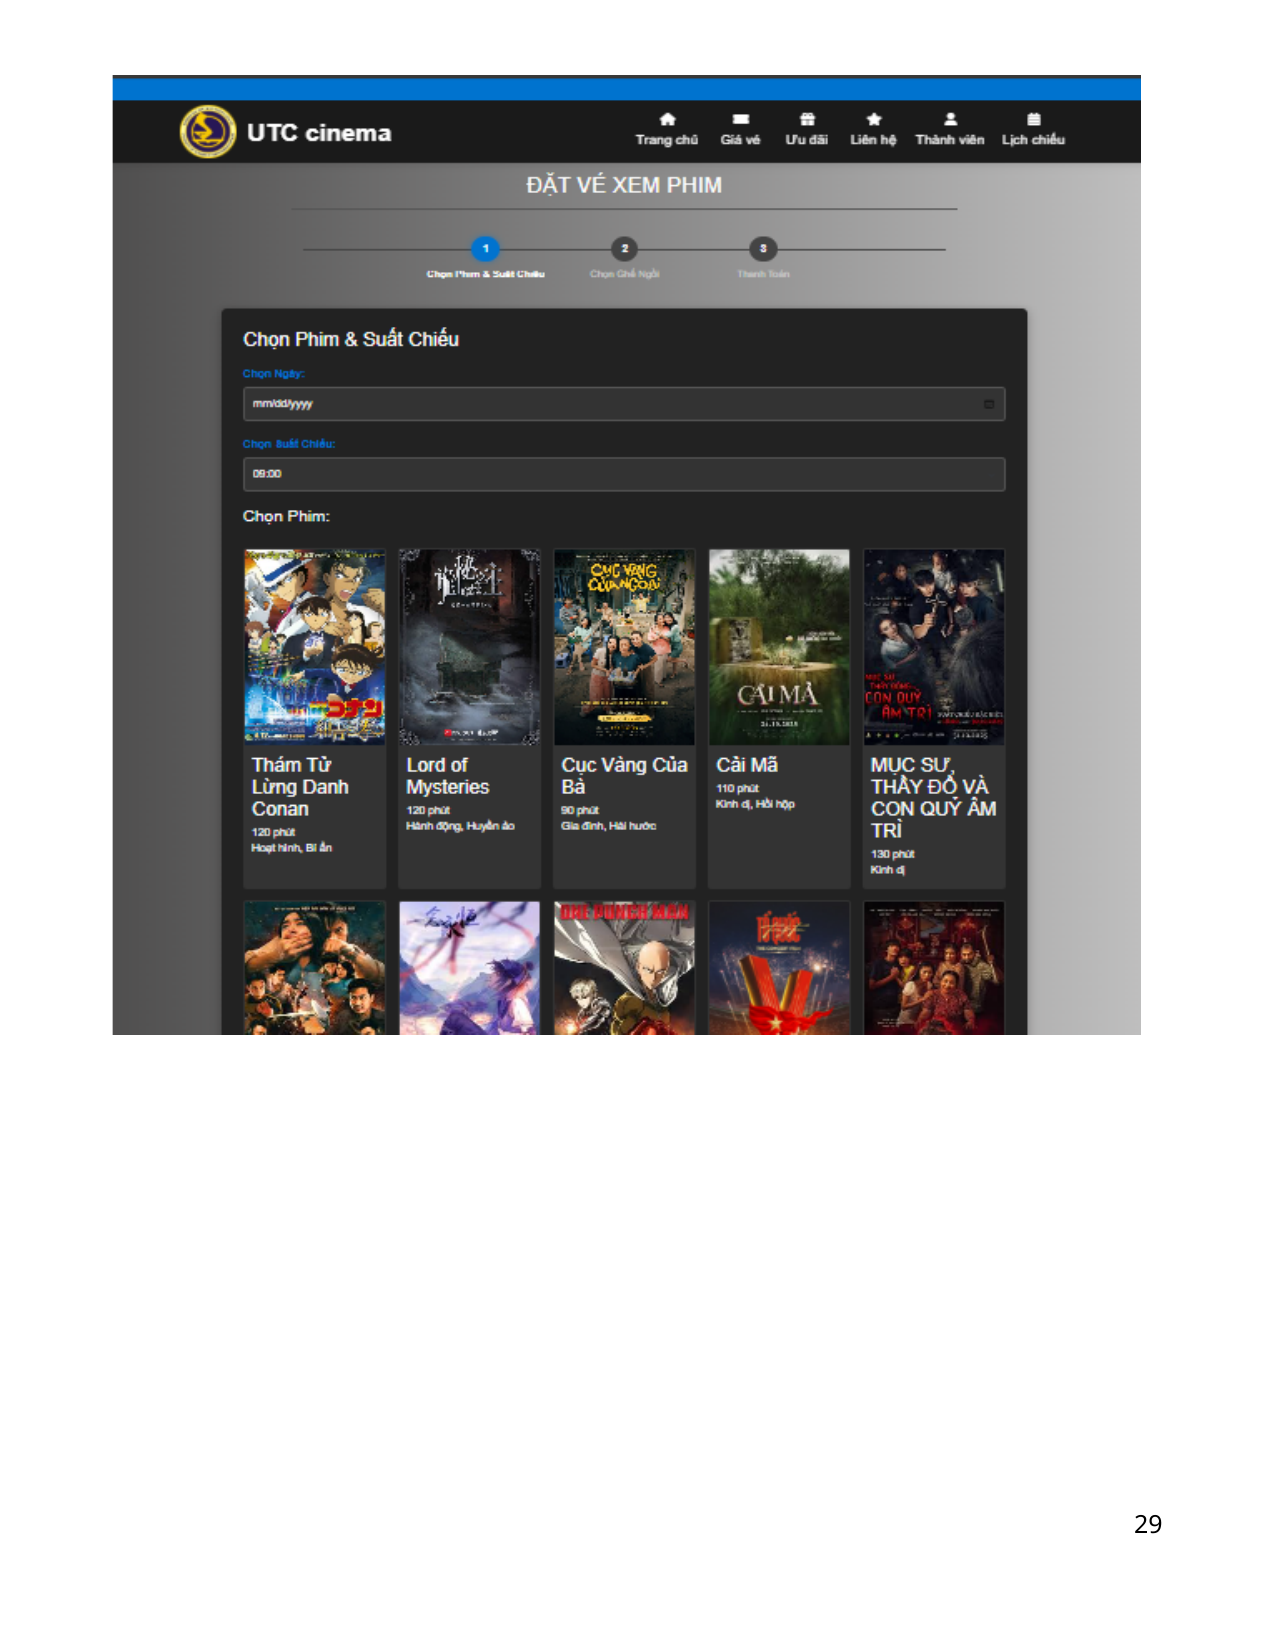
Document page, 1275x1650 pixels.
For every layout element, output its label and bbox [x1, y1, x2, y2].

picture [112, 75, 1141, 1035]
